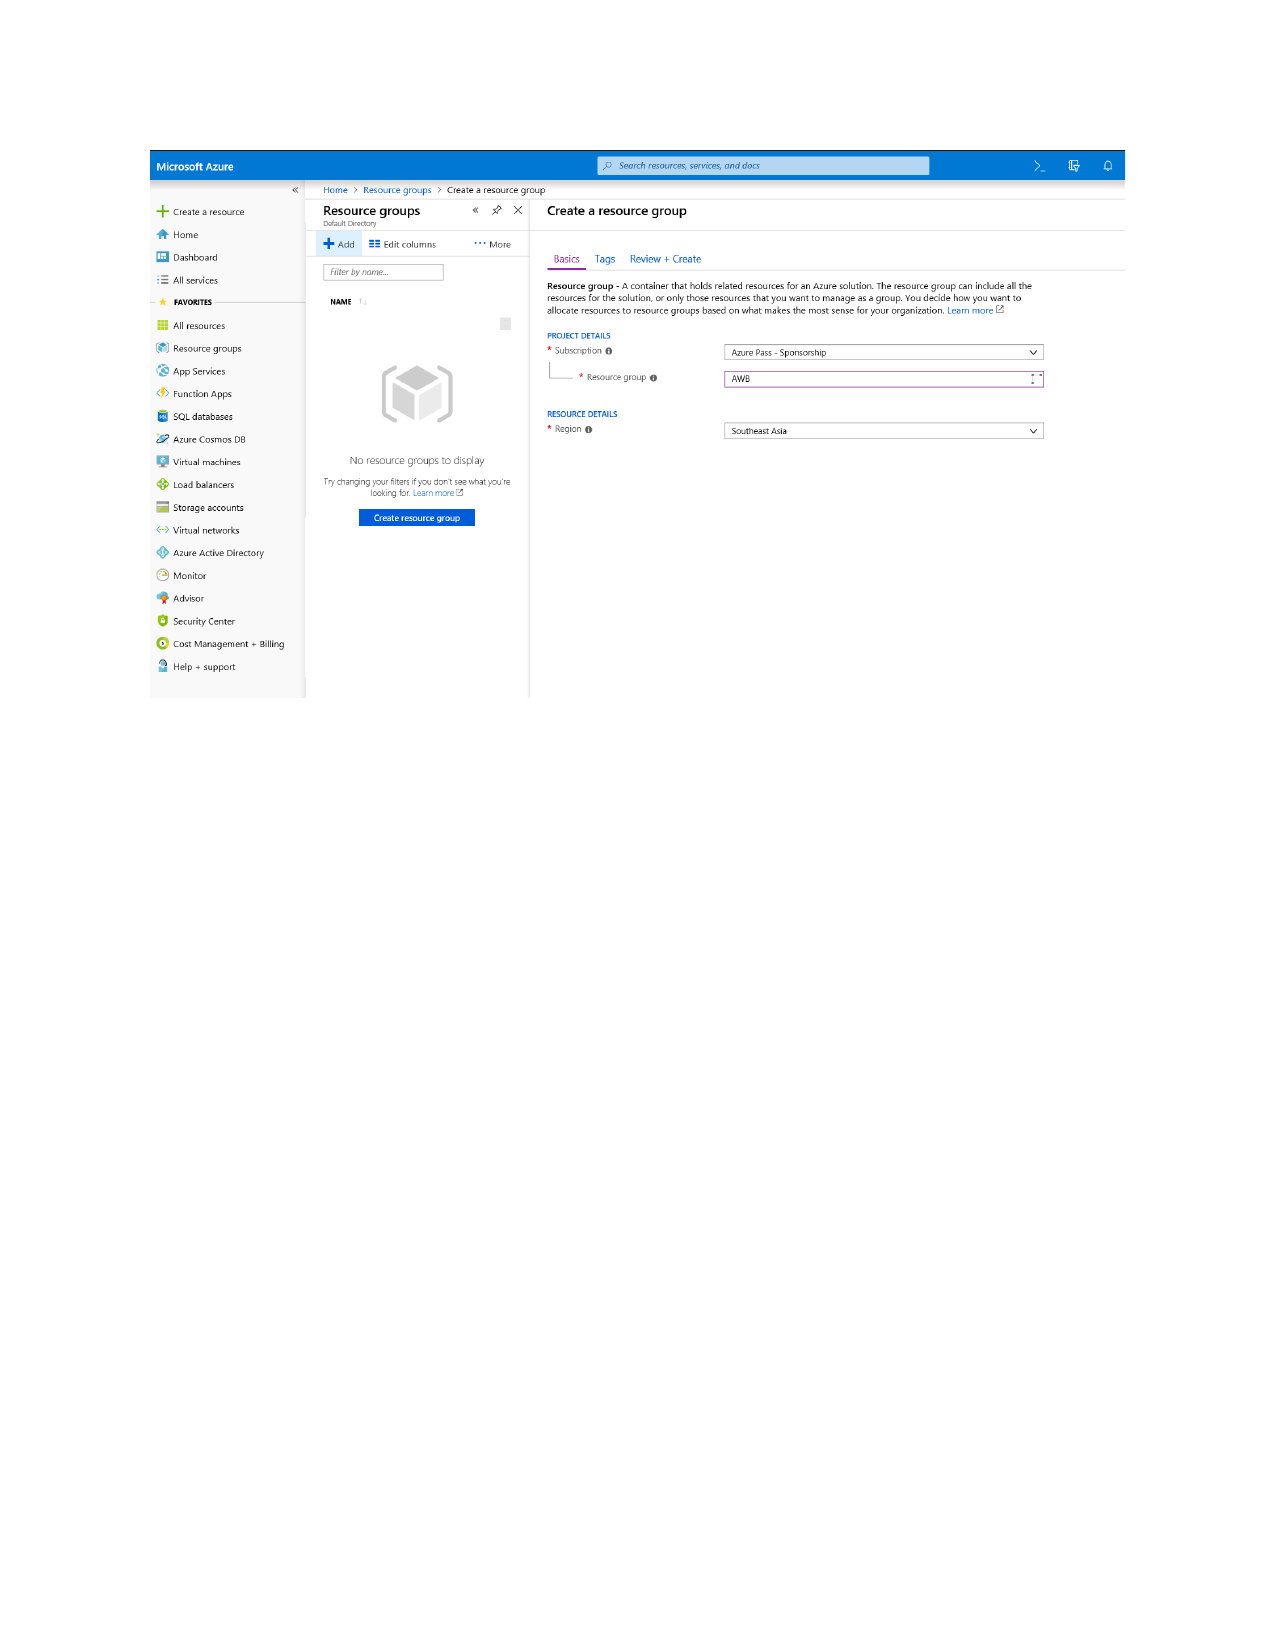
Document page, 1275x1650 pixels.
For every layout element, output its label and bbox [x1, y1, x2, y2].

picture [150, 150, 1125, 698]
